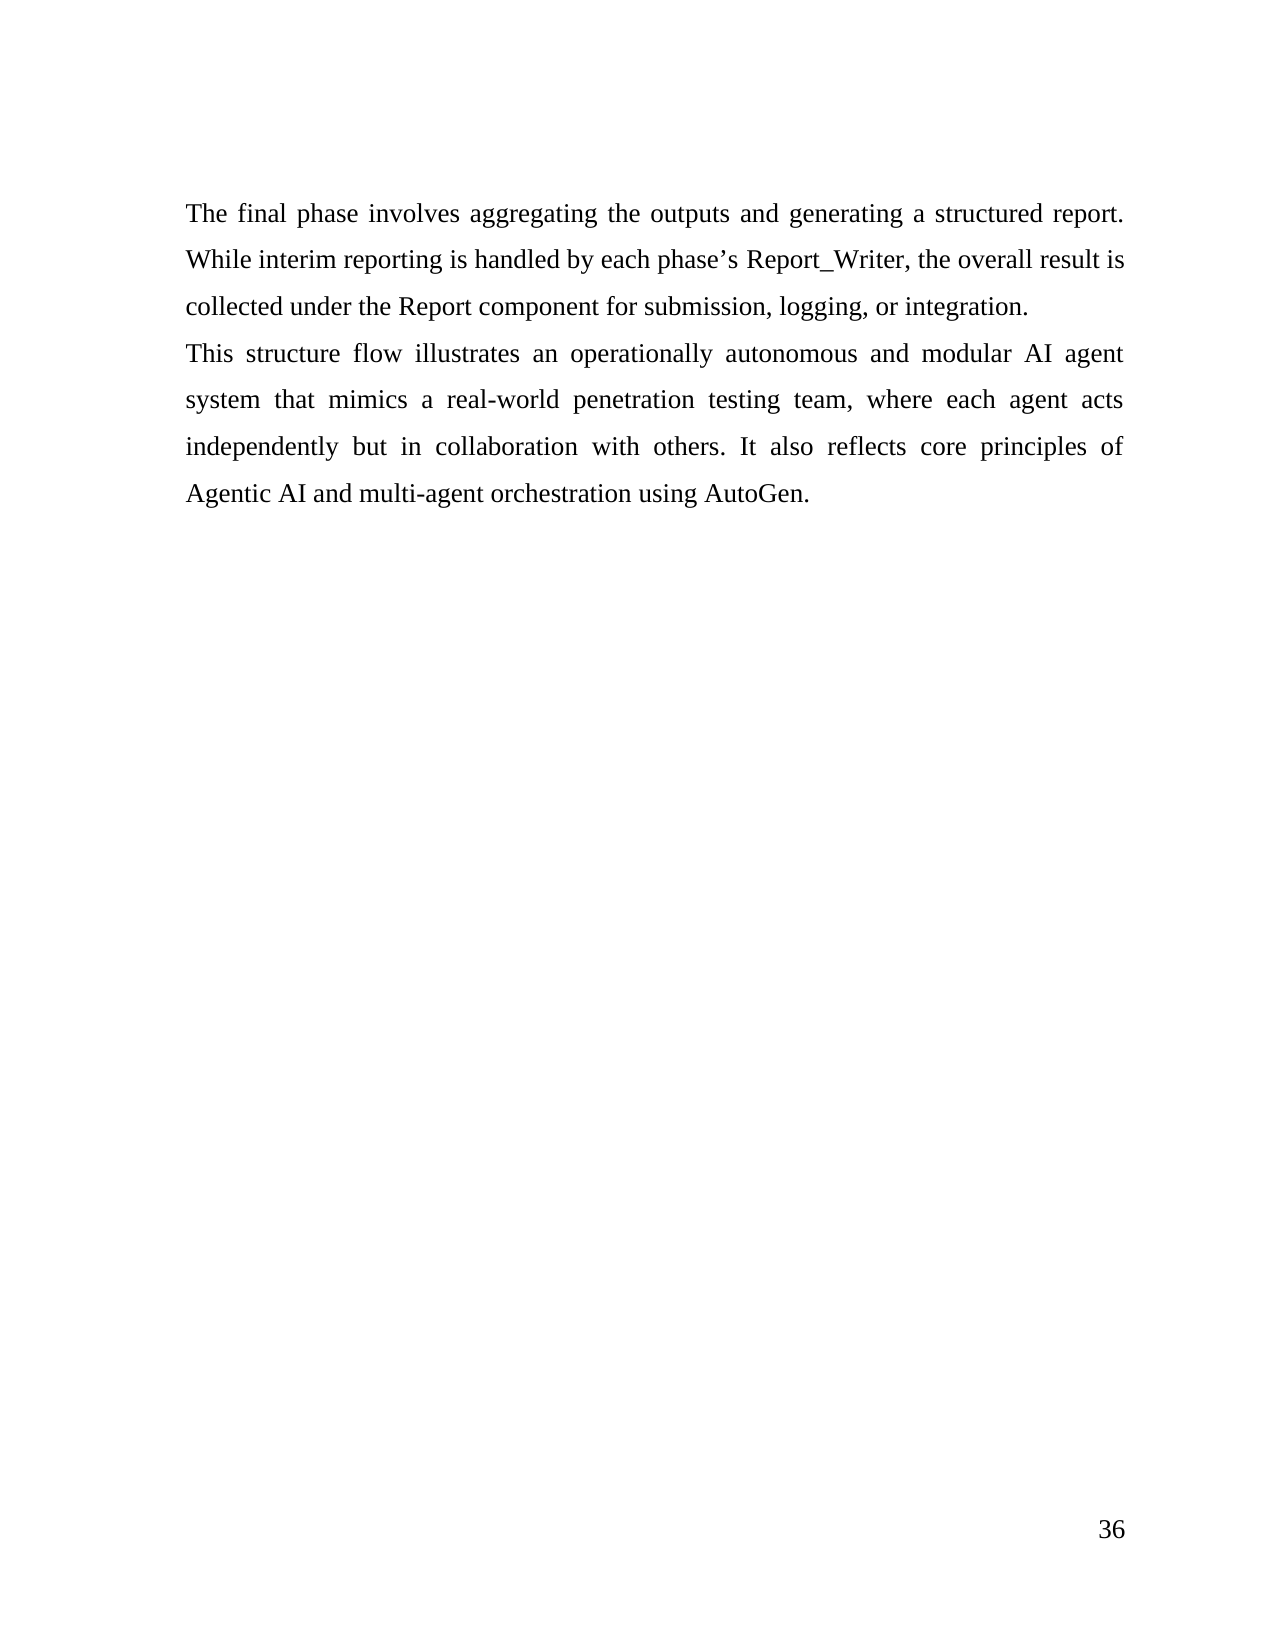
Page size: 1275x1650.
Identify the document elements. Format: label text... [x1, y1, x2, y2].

text The final phase involves aggregating the outputs and generating a structured report. While interim reporting is handled by each phase’s Report_Writer, the overall result is collected under the Report component for submission, logging, or integration. [185, 197, 1125, 321]
text This structure flow illustrates an operationally autonomous and modular AI agent system that mimics a real-world penetration testing team, where each agent acts independently but in collaboration with others. It also reflects core principles of Agentic AI and multi-agent orchestration using AutoGen. [185, 337, 1125, 508]
